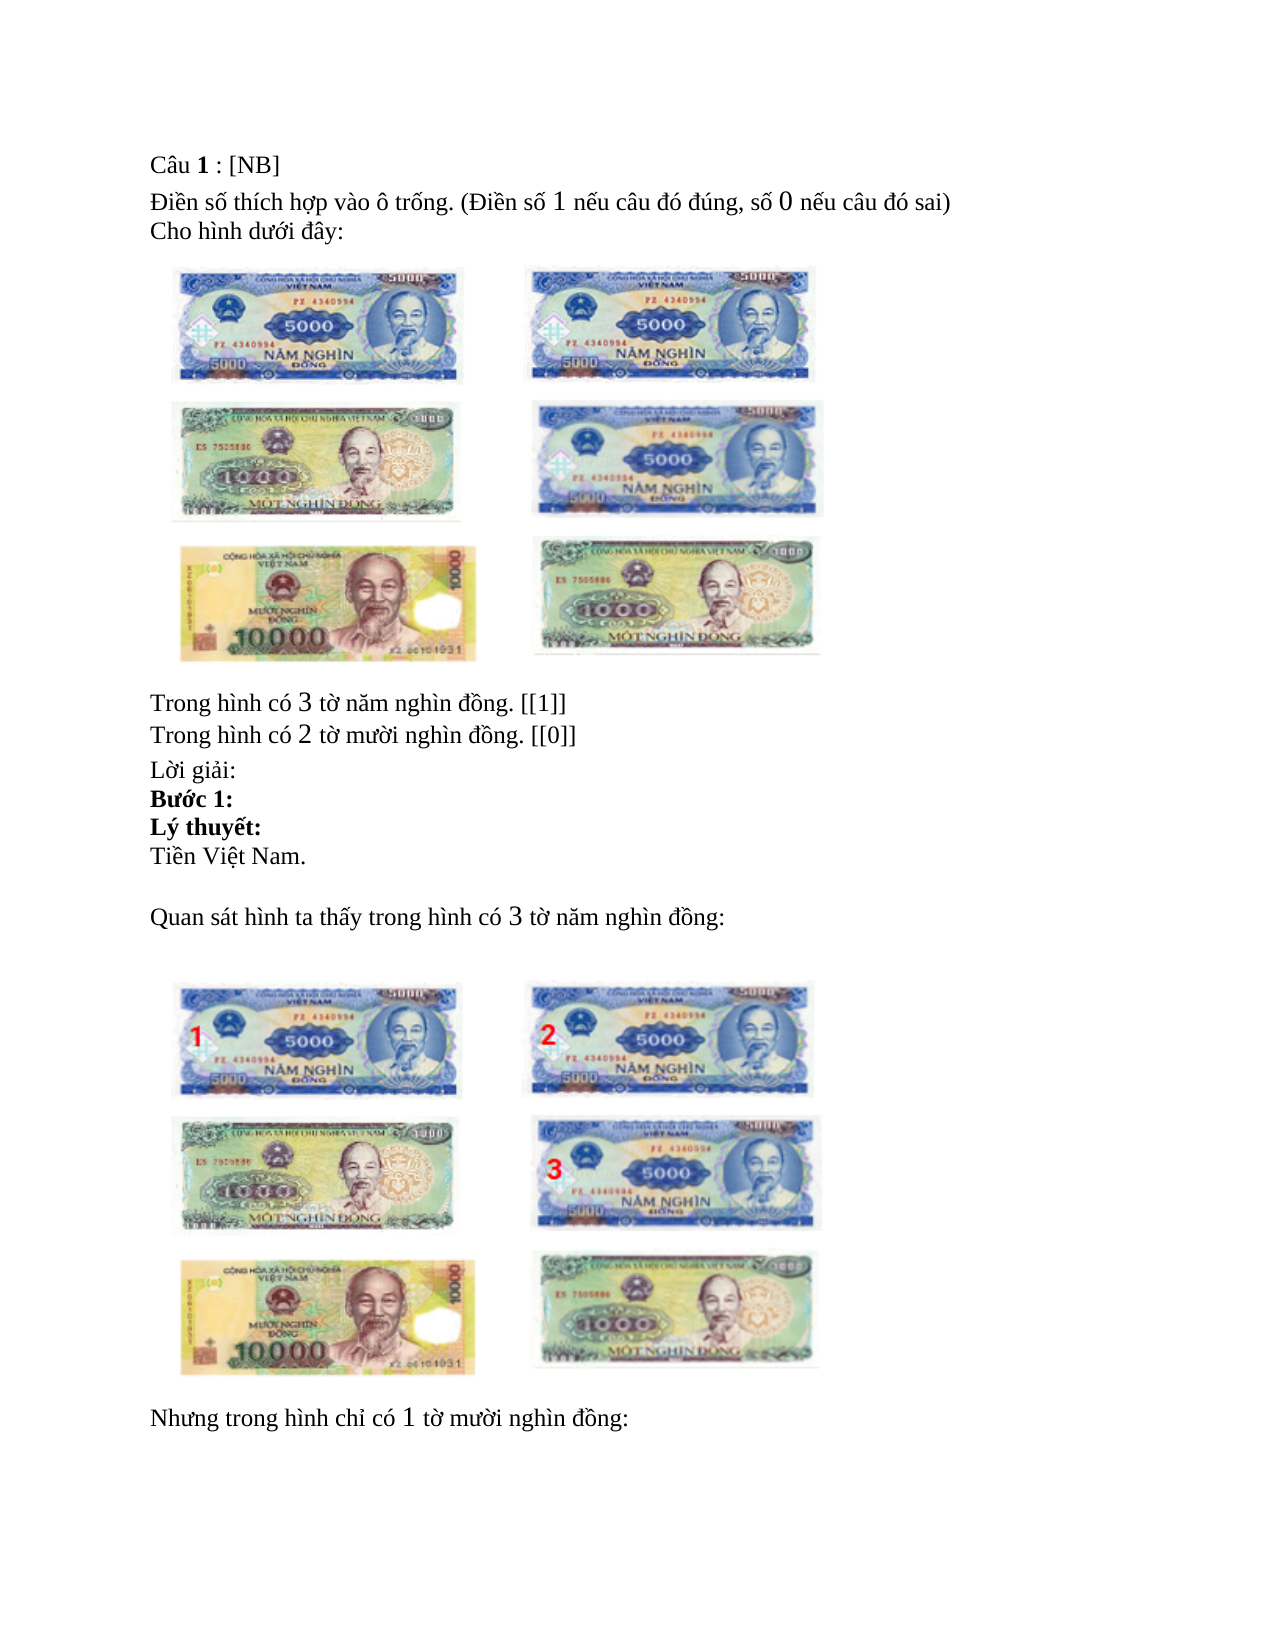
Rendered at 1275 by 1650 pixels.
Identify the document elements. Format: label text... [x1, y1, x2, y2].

text Lời giải: [150, 755, 1125, 784]
text Bước 1: [150, 784, 1125, 812]
text Câu 1 : [NB] [150, 150, 1125, 179]
picture [150, 245, 846, 685]
picture [150, 959, 846, 1400]
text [150, 812, 1125, 1461]
